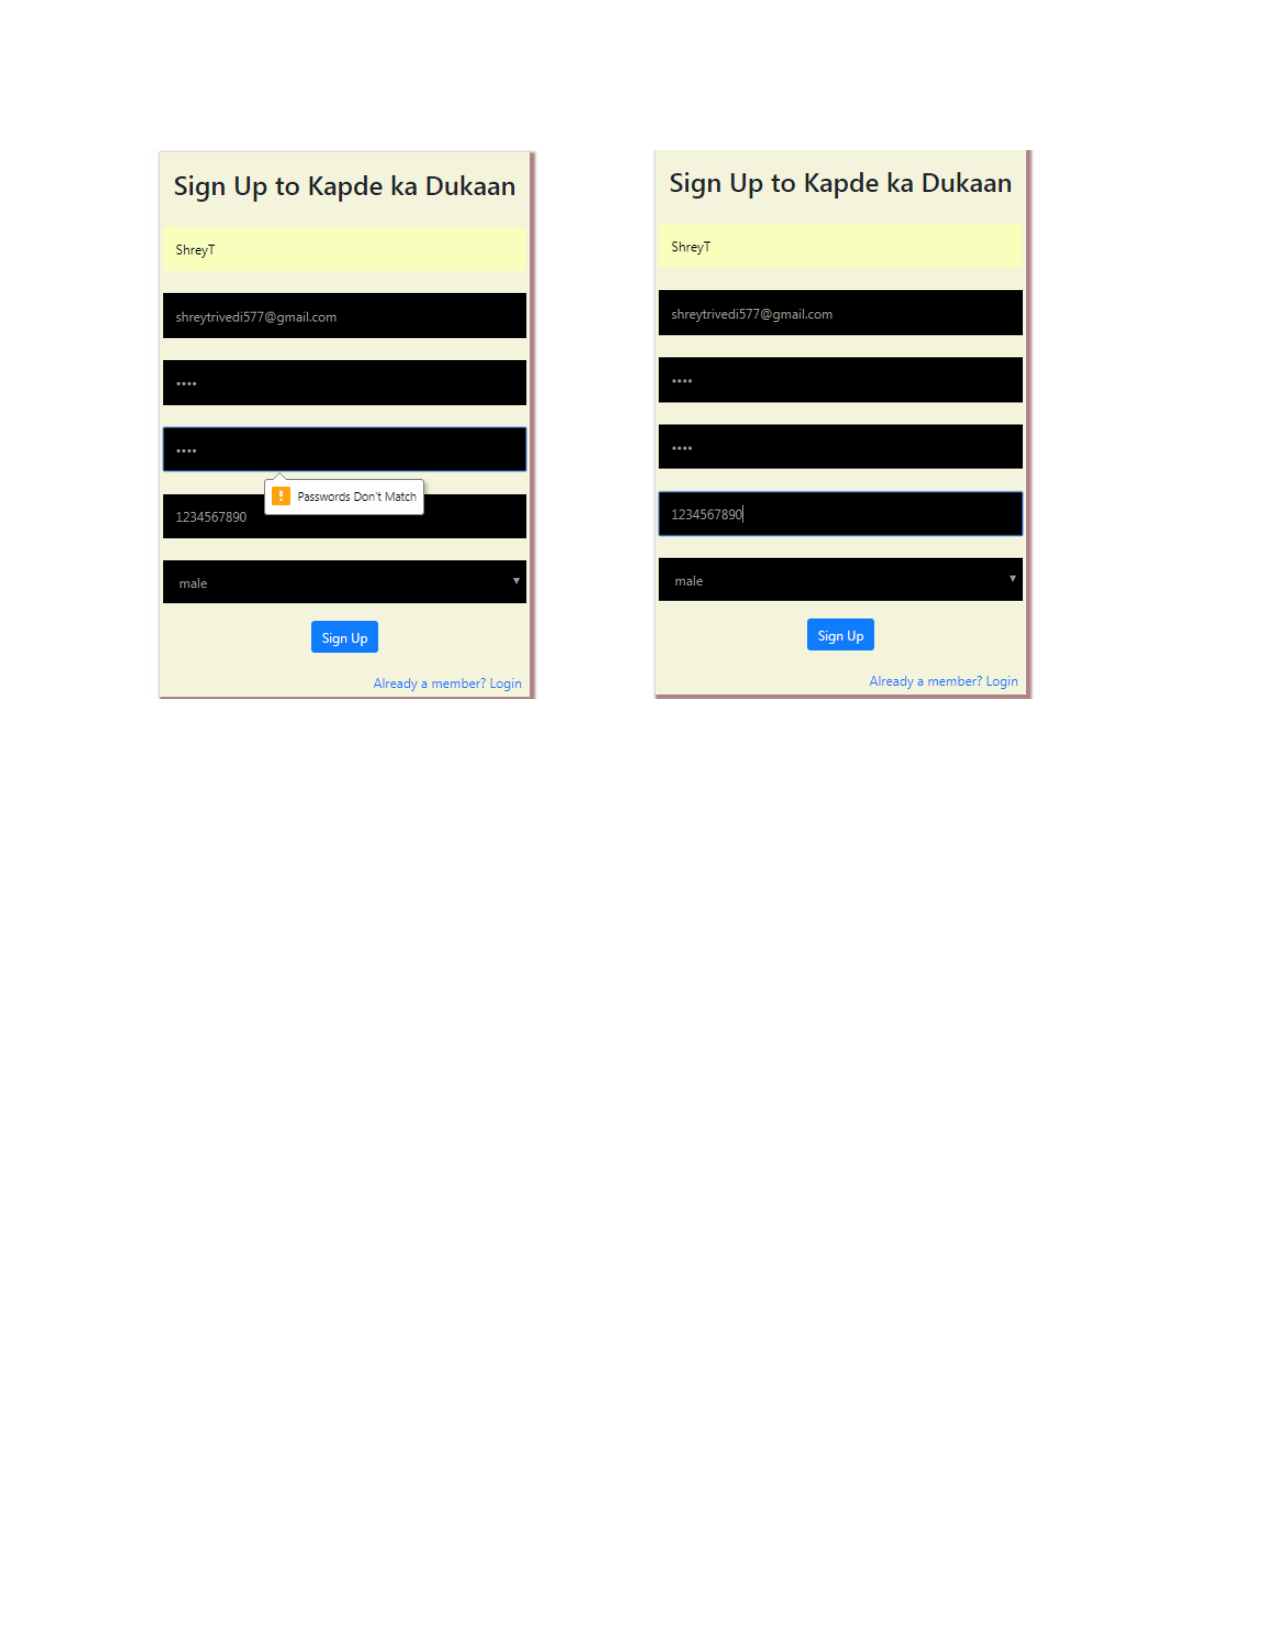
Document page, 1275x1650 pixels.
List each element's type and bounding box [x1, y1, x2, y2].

picture [150, 150, 544, 699]
picture [650, 150, 1036, 699]
